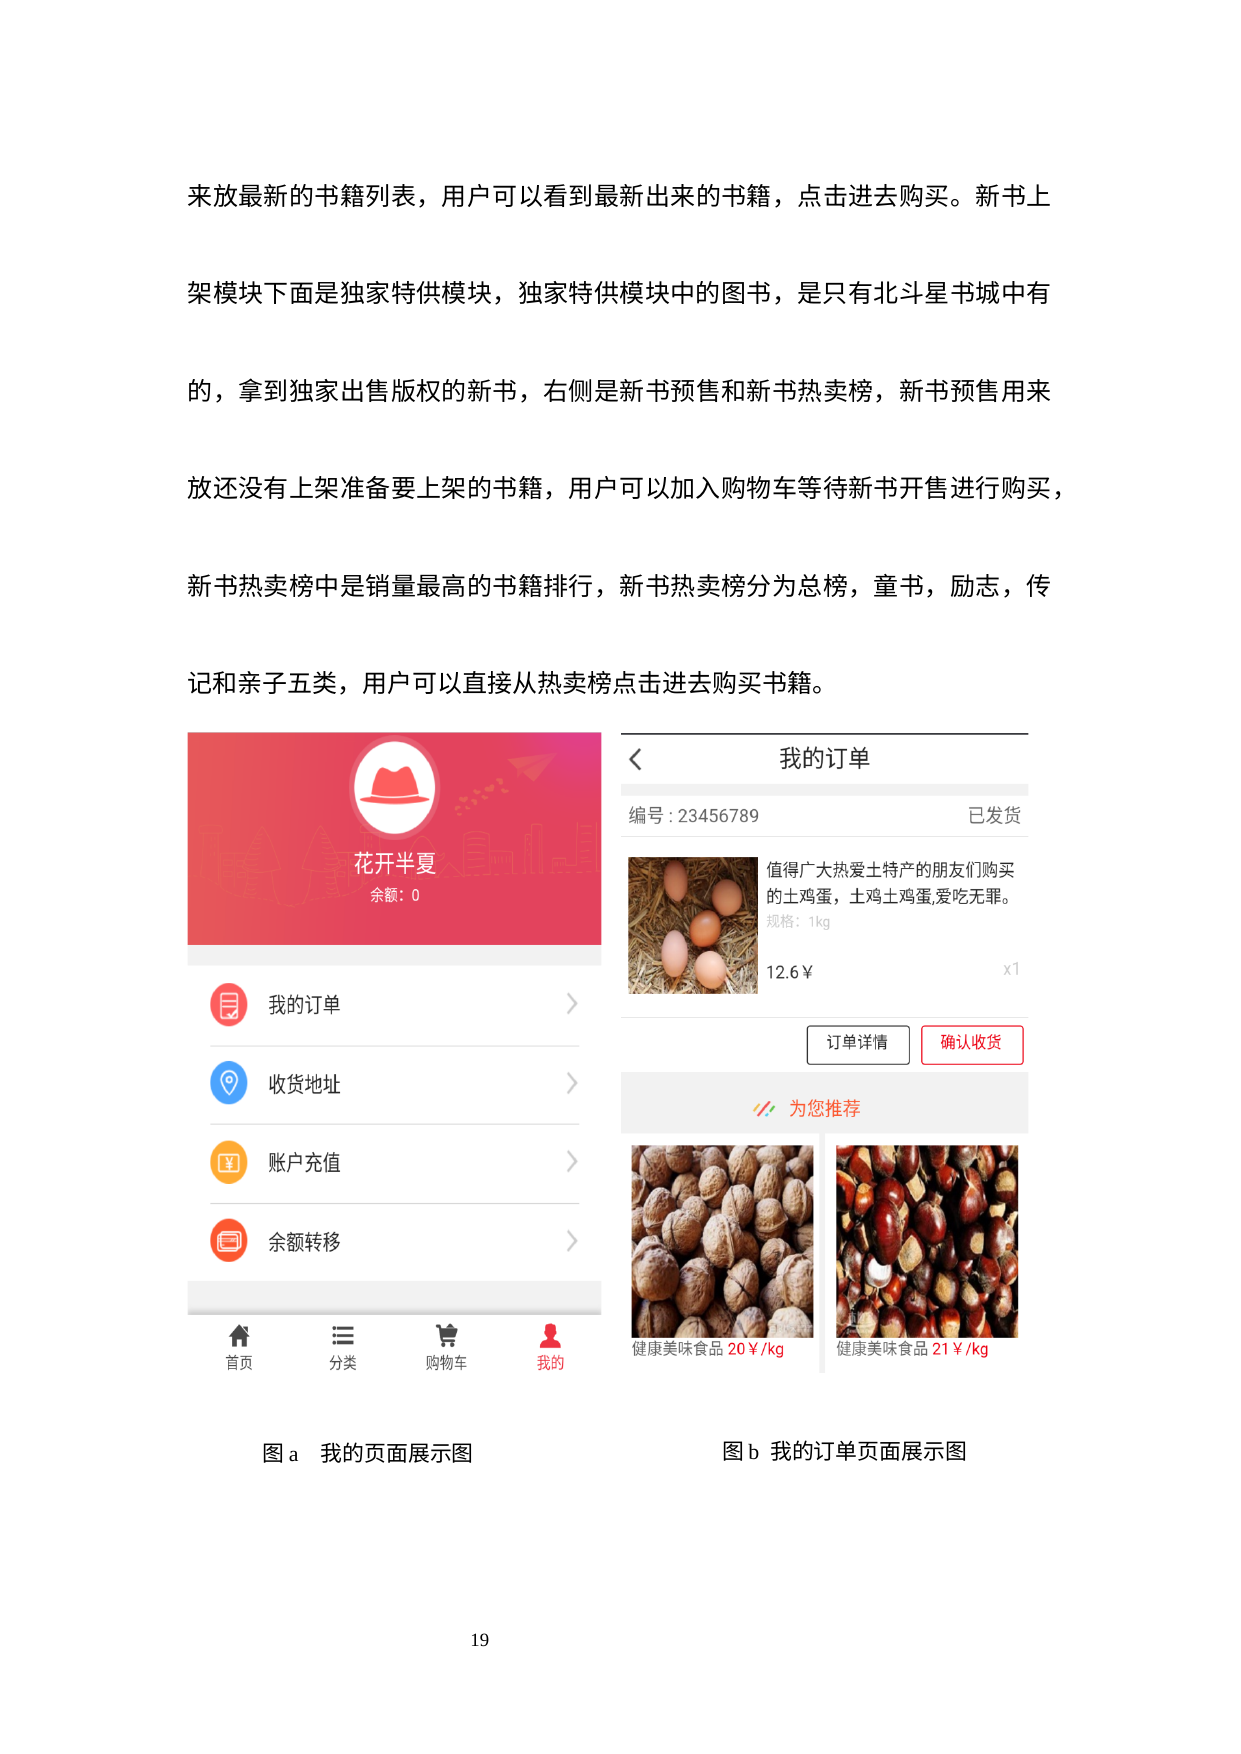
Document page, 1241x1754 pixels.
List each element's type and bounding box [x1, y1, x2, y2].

picture [621, 733, 1029, 1373]
text [187, 162, 1053, 714]
picture [187, 732, 602, 1373]
